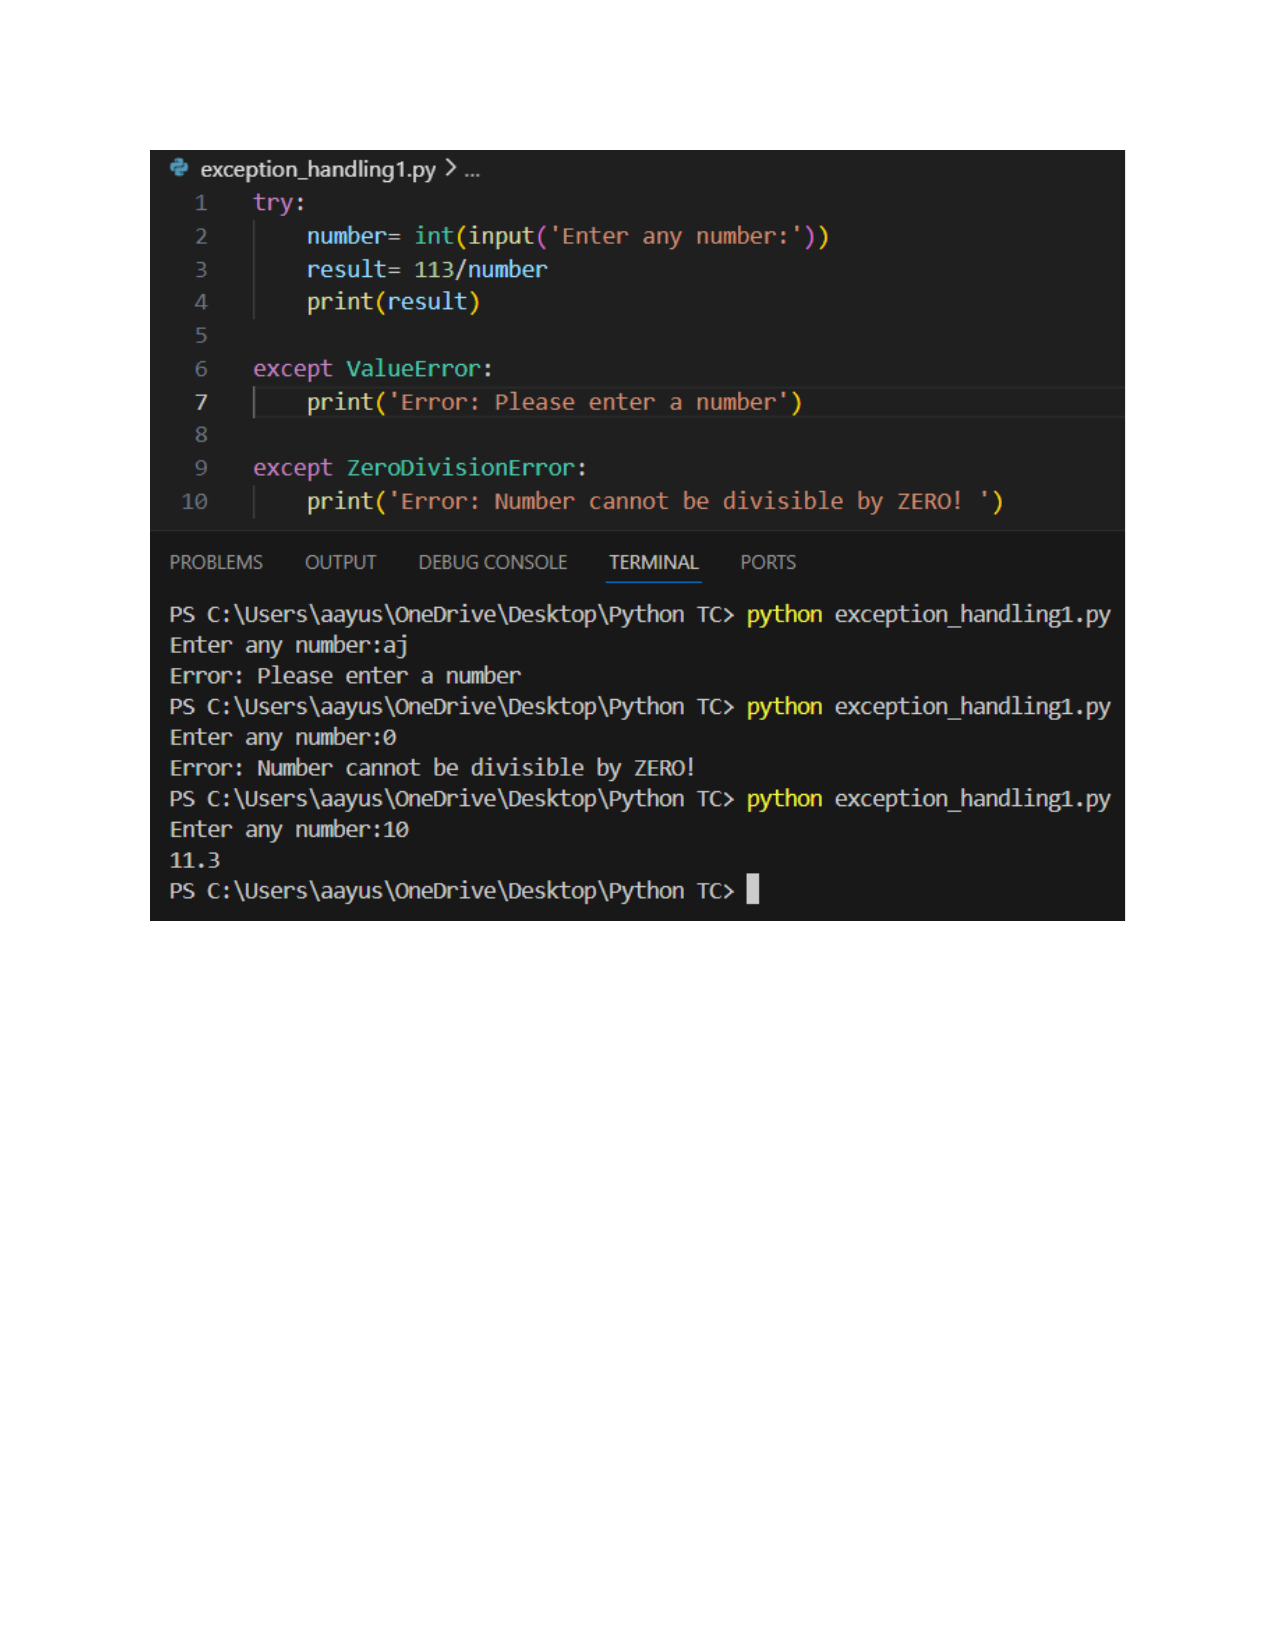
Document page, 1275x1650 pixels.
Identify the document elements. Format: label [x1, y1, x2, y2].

picture [150, 150, 1125, 921]
